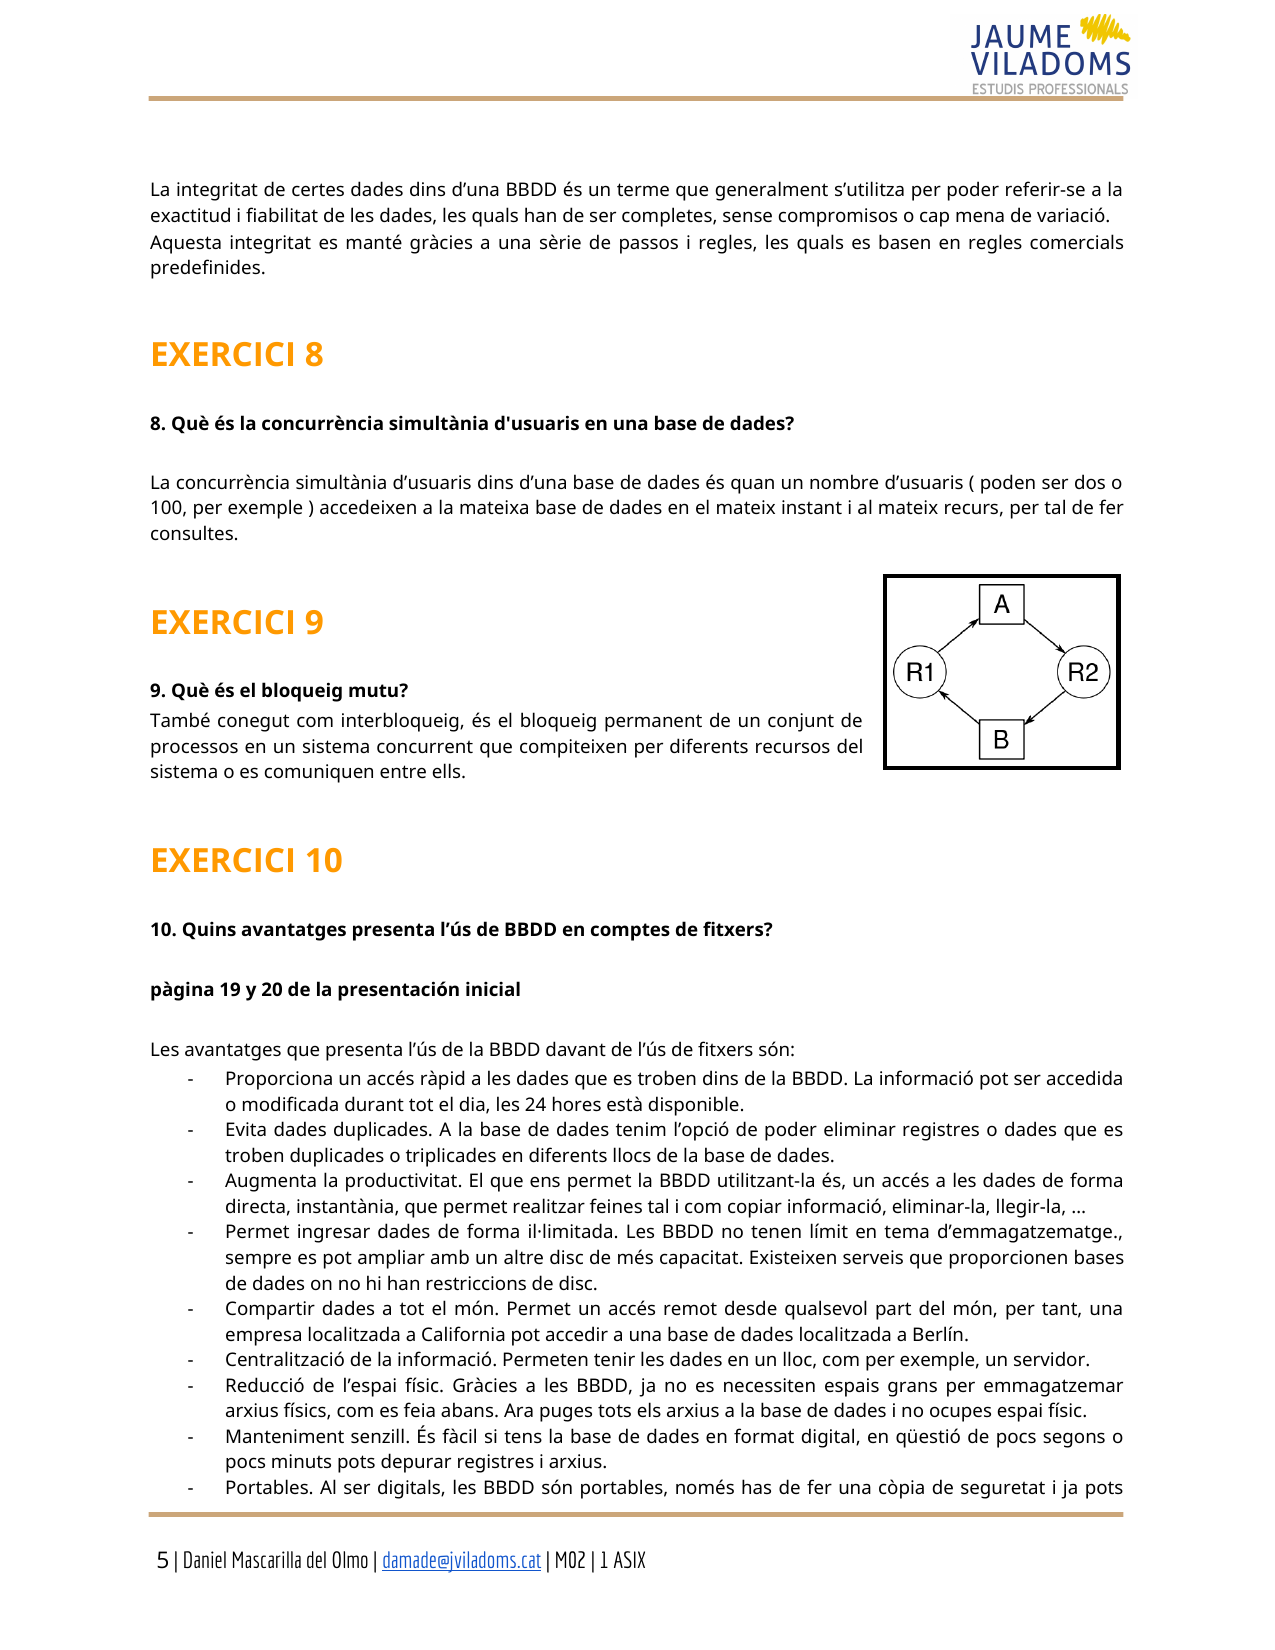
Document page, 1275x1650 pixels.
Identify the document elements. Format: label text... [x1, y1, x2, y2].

text La concurrència simultània d’usuaris dins d’una base de dades és quan un nombre d’usuaris ( poden ser dos o 100, per exemple ) accedeixen a la mateixa base de dades en el mateix instant i al mateix recurs, per tal de fer consultes. [150, 469, 1125, 546]
text També conegut com interbloqueig, és el bloqueig permanent de un conjunt de processos en un sistema concurrent que compiteixen per diferents recursos del sistema o es comuniquen entre ells. [150, 707, 1125, 784]
list Permet ingresar dades de forma il·limitada. Les BBDD no tenen límit en tema d’emmagatzematge., sempre es pot ampliar amb un altre disc de més capacitat. Existeixen serveis que proporcionen bases de dades on no hi han restriccions de disc. [187, 1219, 1125, 1295]
list Proporciona un accés ràpid a les dades que es troben dins de la BBDD. La informació pot ser accedida o modificada durant tot el dia, les 24 hores està disponible. [187, 1066, 1125, 1117]
subtitle EXERCICI 10 [150, 837, 1125, 883]
picture [887, 578, 1116, 766]
text pàgina 19 y 20 de la presentación inicial [150, 976, 1125, 1002]
text 10. Quins avantatges presenta l’ús de BBDD en comptes de fitxers? [150, 917, 1125, 942]
picture [148, 1512, 1124, 1517]
text La integritat de certes dades dins d’una BBDD és un terme que generalment s’utilitza per poder referir-se a la exactitud i fiabilitat de les dades, les quals han de ser completes, sense compromisos o cap mena de variació. [150, 177, 1125, 228]
list Compartir dades a tot el món. Permet un accés remot desde qualsevol part del món, per tant, una empresa localitzada a California pot accedir a una base de dades localitzada a Berlín. [187, 1295, 1125, 1346]
list Evita dades duplicades. A la base de dades tenim l’opció de poder eliminar registres o dades que es troben duplicades o triplicades en diferents llocs de la base de dades. [187, 1117, 1125, 1168]
list Centralització de la informació. Permeten tenir les dades en un lloc, com per exemple, un servidor. [187, 1346, 1125, 1372]
subtitle EXERCICI 8 [150, 330, 1125, 376]
list Reducció de l’espai físic. Gràcies a les BBDD, ja no es necessiten espais grans per emmagatzemar arxius físics, com es feia abans. Ara puges tots els arxius a la base de dades i no ocupes espai físic. [187, 1372, 1125, 1423]
text Aquesta integritat es manté gràcies a una sèrie de passos i regles, les quals es basen en regles comercials predefinides. [150, 229, 1125, 280]
subtitle EXERCICI 9 [150, 599, 883, 644]
text 9. Què és el bloqueig mutu? [150, 678, 883, 703]
text 8. Què és la concurrència simultània d'usuaris en una base de dades? [150, 410, 1125, 435]
list Portables. Al ser digitals, les BBDD són portables, només has de fer una còpia de seguretat i ja pots moure la base a on vulguis. [187, 1474, 1125, 1499]
text Les avantatges que presenta l’ús de la BBDD davant de l’ús de fitxers són: [150, 1036, 1125, 1061]
picture [148, 14, 1139, 101]
list Augmenta la productivitat. El que ens permet la BBDD utilitzant-la és, un accés a les dades de forma directa, instantània, que permet realitzar feines tal i com copiar informació, eliminar-la, llegir-la, … [187, 1168, 1125, 1219]
list Manteniment senzill. És fàcil si tens la base de dades en format digital, en qüestió de pocs segons o pocs minuts pots depurar registres i arxius. [187, 1423, 1125, 1474]
